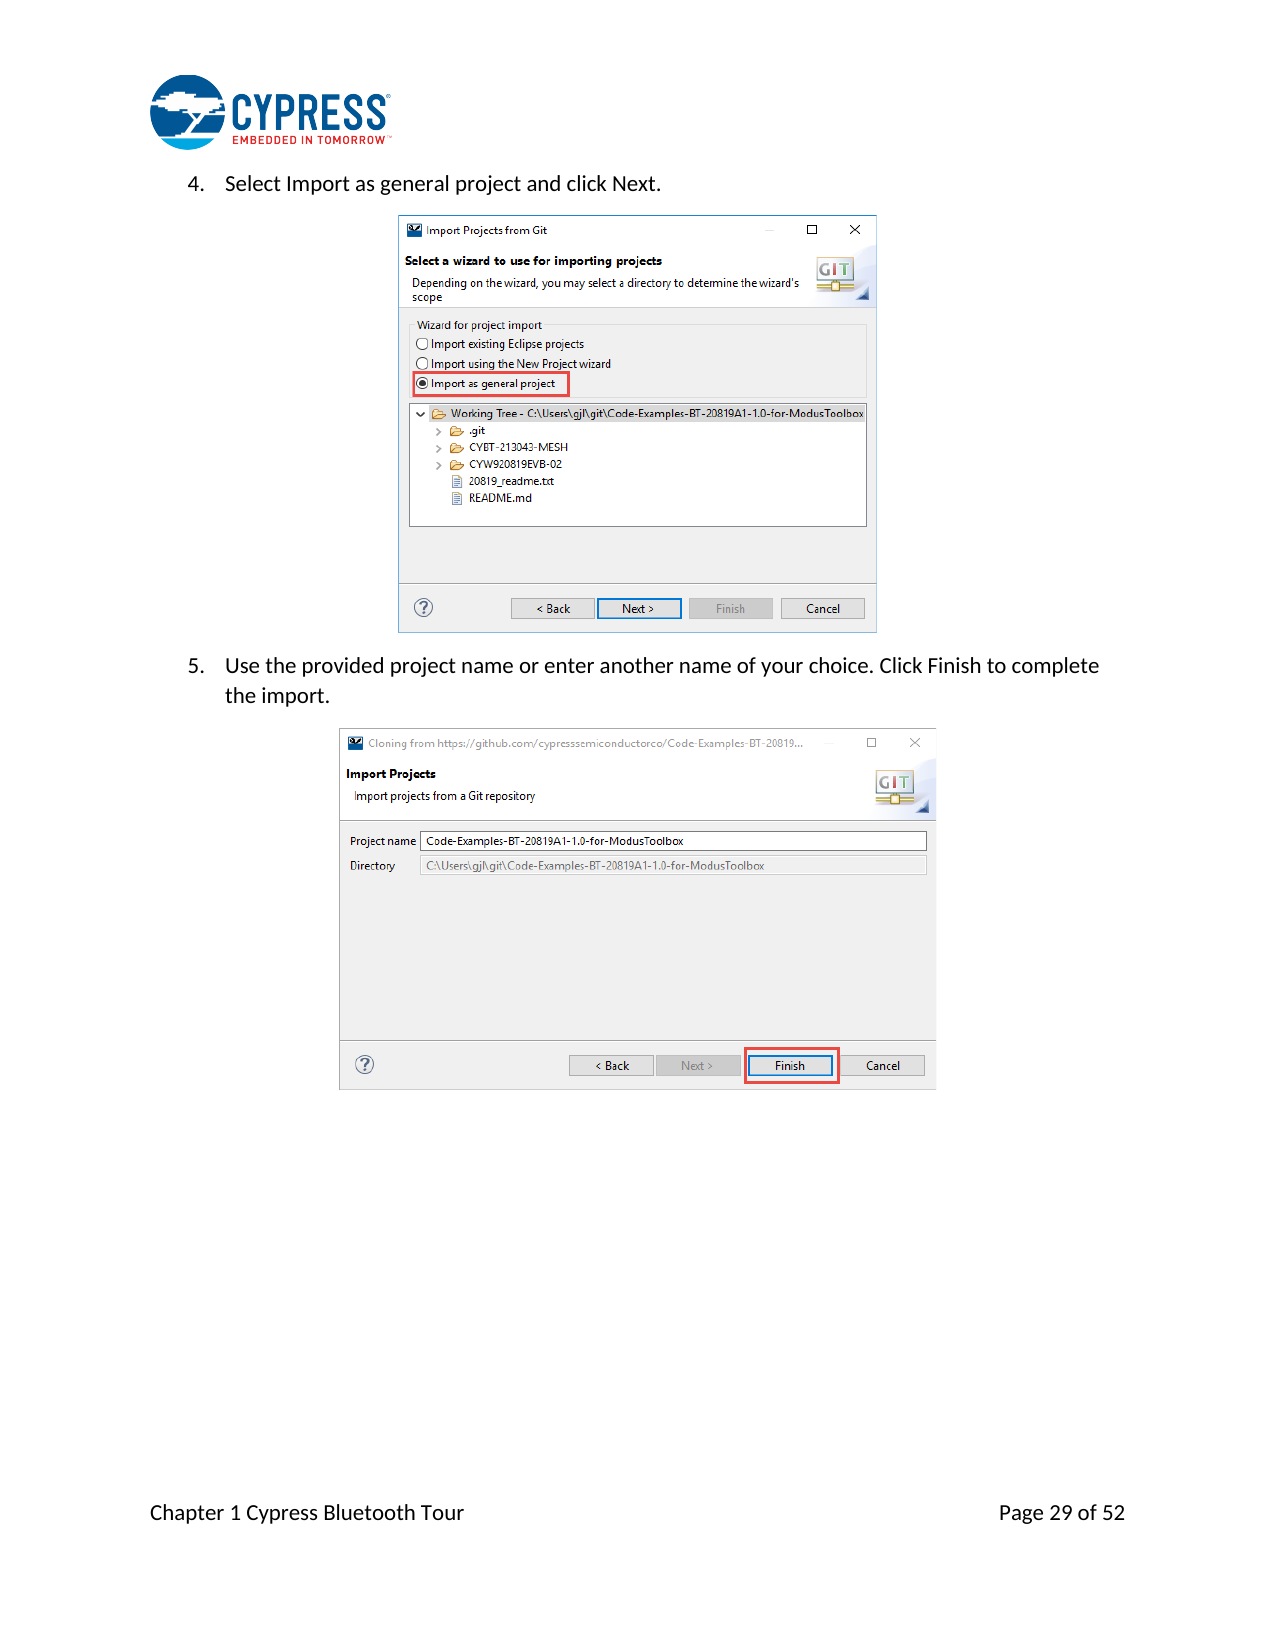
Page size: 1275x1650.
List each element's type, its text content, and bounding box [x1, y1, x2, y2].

picture [339, 728, 937, 1090]
picture [150, 75, 392, 150]
list Select Import as general project and click Next. [187, 169, 1125, 197]
picture [398, 215, 877, 633]
list Use the provided project name or enter another name of your choice. Click Finish to complete the import. [187, 651, 1125, 710]
